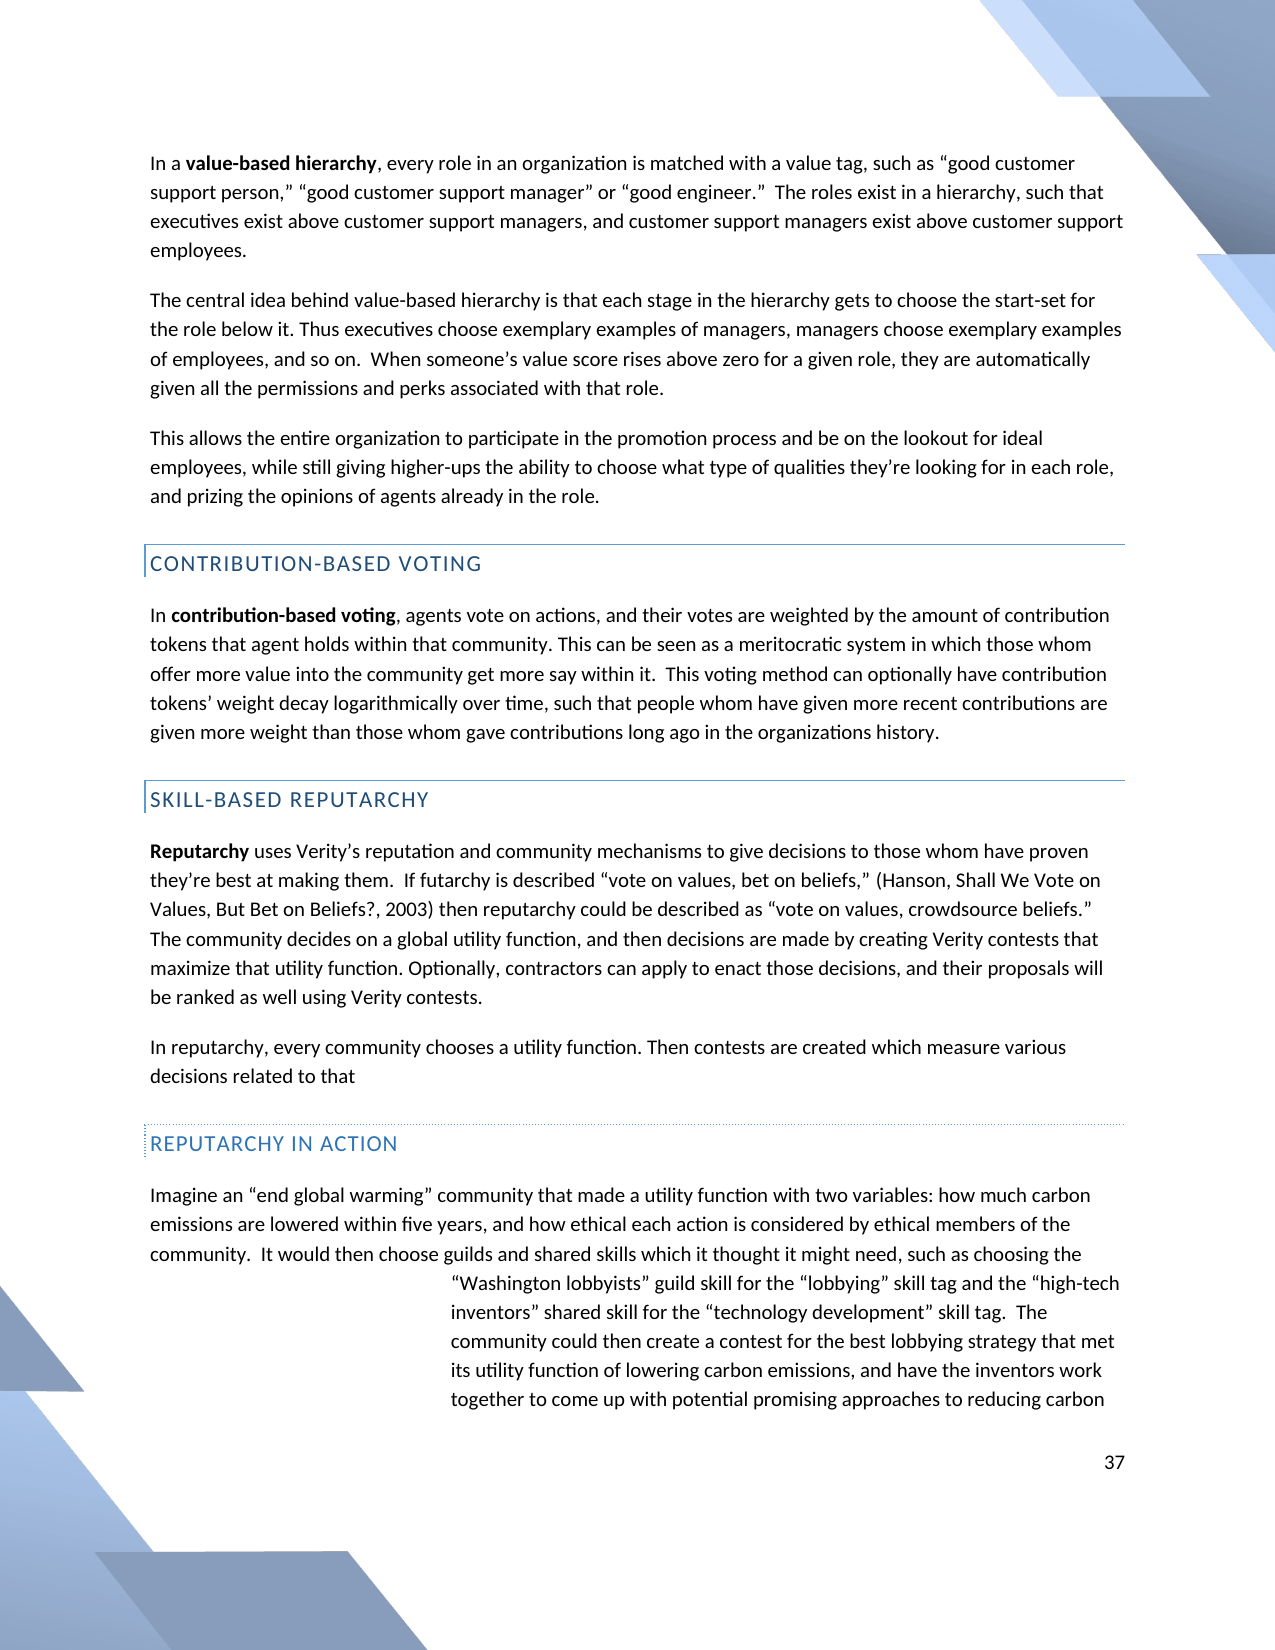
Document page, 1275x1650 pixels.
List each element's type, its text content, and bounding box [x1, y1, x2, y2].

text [150, 1182, 1125, 1412]
text Reputarchy uses Verity’s reputation and community mechanisms to give decisions to those whom have proven they’re best at making them. If futarchy is described “vote on values, bet on beliefs,” then reputarchy could be described as “vote on values, crowdsource beliefs.” The community decides on a global utility function, and then decisions are made by creating Verity contests that maximize that utility function. Optionally, contractors can apply to enact those decisions, and their proposals will be ranked as well using Verity contests. [150, 838, 1125, 1009]
text The central idea behind value-based hierarchy is that each stage in the hierarchy gets to choose the start-set for the role below it. Thus executives choose exemplary examples of managers, managers choose exemplary examples of employees, and so on. When someone’s value score rises above zero for a given role, they are automatically given all the permissions and perks associated with that role. [150, 287, 1125, 400]
text In reputarchy, every community chooses a utility function. Then contests are created which measure various decisions related to that [150, 1034, 1125, 1089]
subtitle Contribution-Based Voting [146, 545, 1125, 577]
text In a value-based hierarchy, every role in an organization is matched with a value tag, such as “good customer support person,” “good customer support manager” or “good engineer.” The roles exist in a hierarchy, such that executives exist above customer support managers, and customer support managers exist above customer support employees. [150, 150, 1125, 263]
subtitle Reputarchy in Action [144, 1124, 1125, 1157]
subtitle Skill-Based Reputarchy [146, 781, 1125, 813]
text This allows the entire organization to participate in the promotion process and be on the lookout for ideal employees, while still giving higher-ups the ability to choose what type of qualities they’re looking for in each role, and prizing the opinions of agents already in the role. [150, 425, 1125, 509]
text In contribution-based voting, agents vote on actions, and their votes are weighted by the amount of contribution tokens that agent holds within that community. This can be seen as a meritocratic system in which those whom offer more value into the community get more say within it. This voting method can optionally have contribution tokens’ weight decay logarithmically over time, such that people whom have given more recent contributions are given more weight than those whom gave contributions long ago in the organizations history. [150, 602, 1125, 744]
